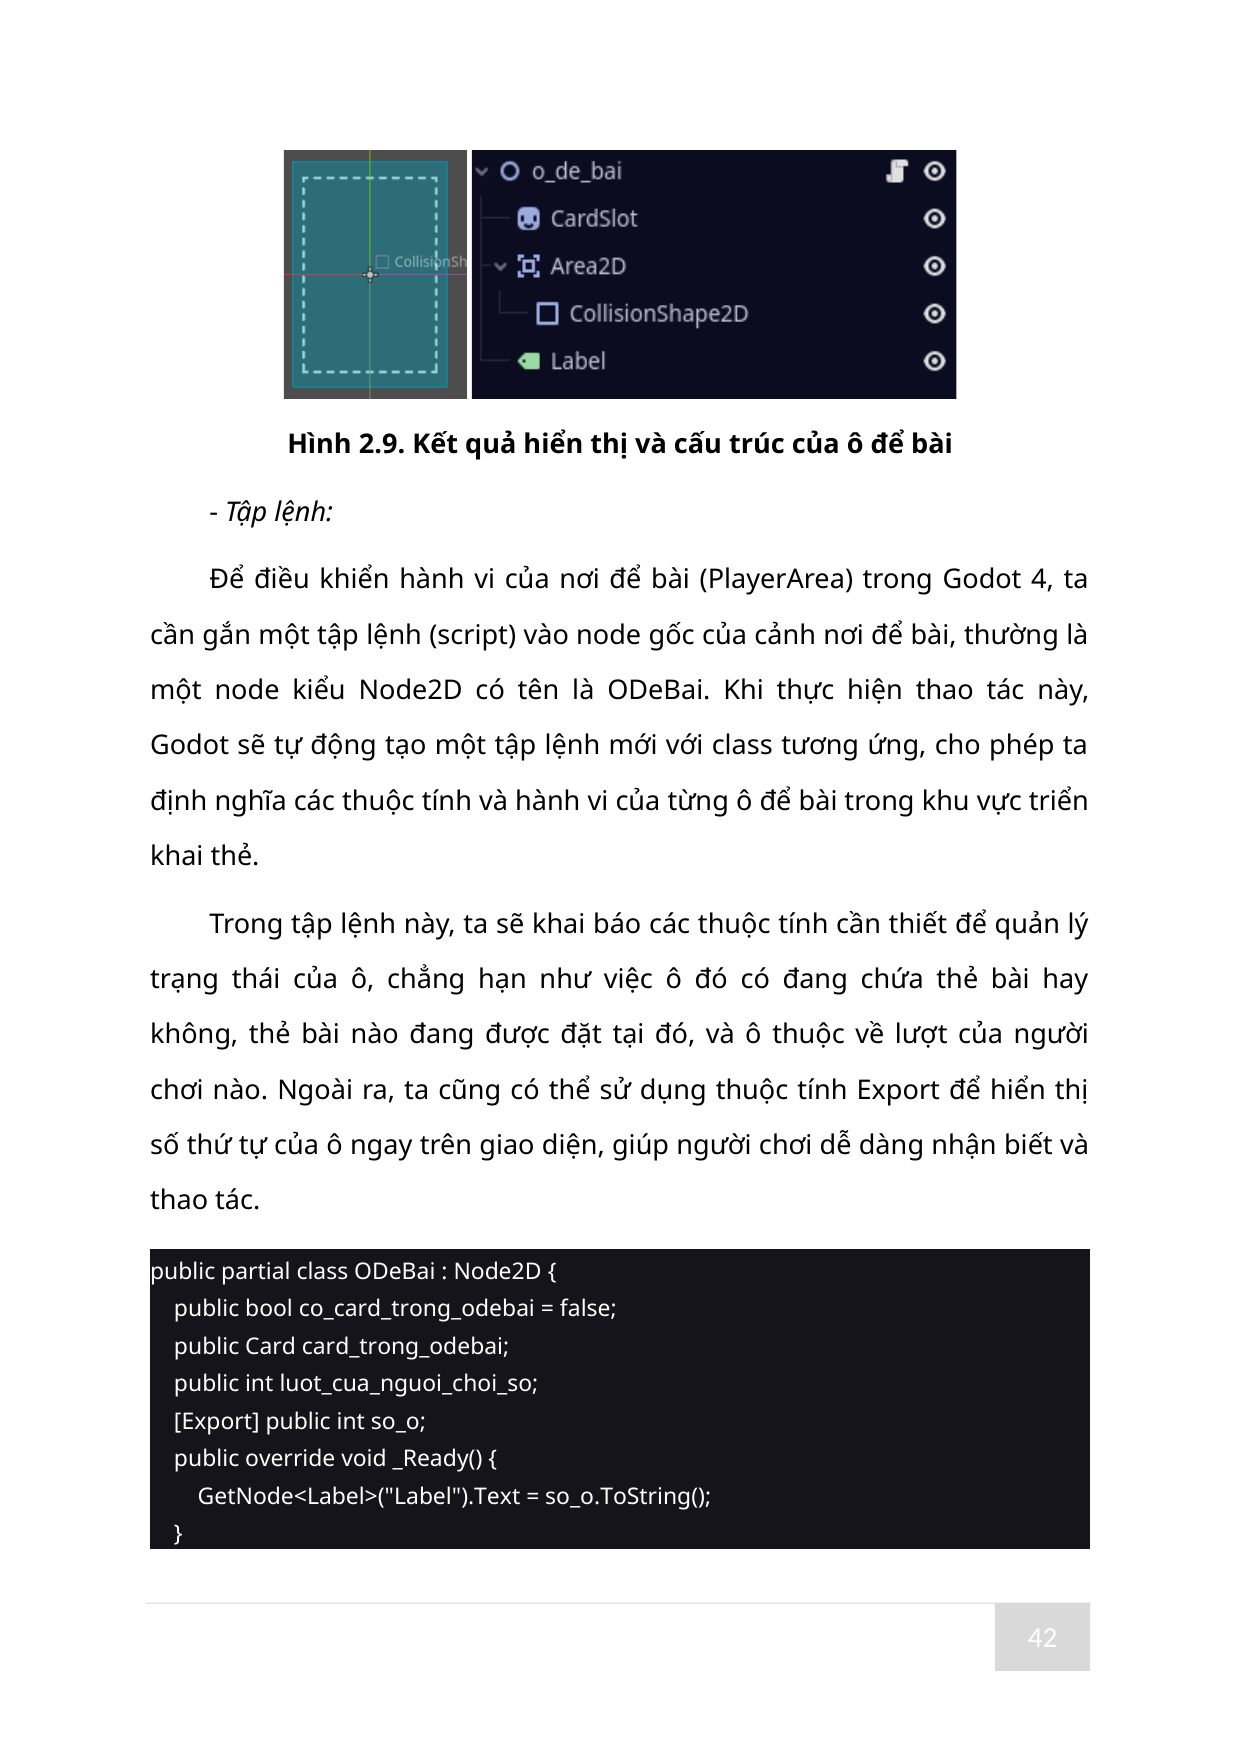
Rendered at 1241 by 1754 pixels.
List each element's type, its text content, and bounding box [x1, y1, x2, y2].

text Trong tập lệnh này, ta sẽ khai báo các thuộc tính cần thiết để quản lý trạng thái của ô, chẳng hạn như việc ô đó có đang chứa thẻ bài hay không, thẻ bài nào đang được đặt tại đó, và ô thuộc về lượt của người chơi nào. Ngoài ra, ta cũng có thể sử dụng thuộc tính Export để hiển thị số thứ tự của ô ngay trên giao diện, giúp người chơi dễ dàng nhận biết và thao tác. [150, 904, 1090, 1218]
text public Card card_trong_odebai; [150, 1324, 1090, 1361]
text public bool co_card_trong_odebai = false; [150, 1286, 1090, 1324]
text Hình 2.9. Kết quả hiển thị và cấu trúc của ô để bài [150, 424, 1090, 461]
text } [150, 1511, 1090, 1549]
text [Export] public int so_o; [150, 1399, 1090, 1436]
text GetNode<Label>("Label").Text = so_o.ToString(); [150, 1474, 1090, 1511]
text - Tập lệnh: [150, 492, 1090, 529]
text public override void _Ready() { [150, 1436, 1090, 1474]
text Để điều khiển hành vi của nơi để bài (PlayerArea) trong Godot 4, ta cần gắn một tập lệnh (script) vào node gốc của cảnh nơi để bài, thường là một node kiểu Node2D có tên là ODeBai. Khi thực hiện thao tác này, Godot sẽ tự động tạo một tập lệnh mới với class tương ứng, cho phép ta định nghĩa các thuộc tính và hành vi của từng ô để bài trong khu vực triển khai thẻ. [150, 560, 1090, 873]
picture [471, 150, 957, 399]
text public partial class ODeBai : Node2D { [150, 1249, 1090, 1286]
text public int luot_cua_nguoi_choi_so; [150, 1361, 1090, 1399]
picture [283, 150, 467, 399]
